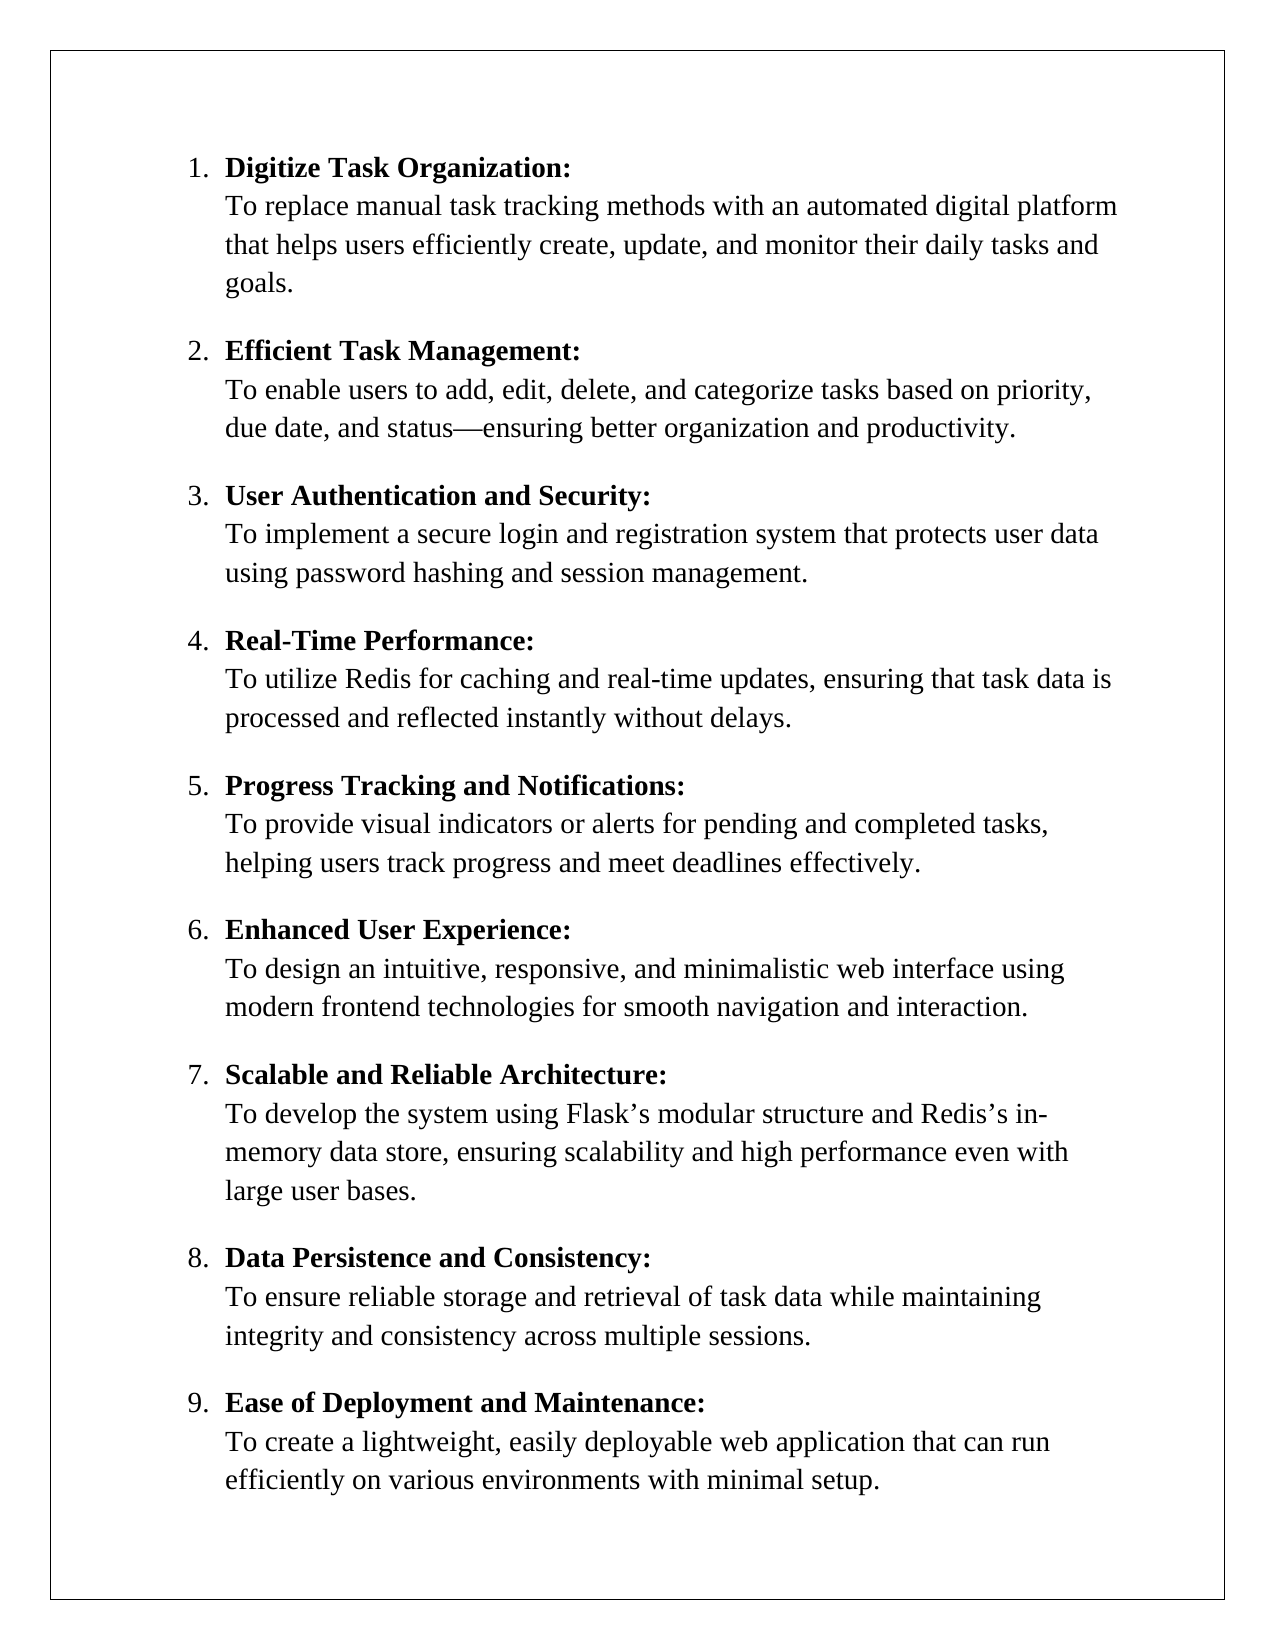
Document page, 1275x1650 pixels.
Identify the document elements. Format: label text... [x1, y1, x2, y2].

list Ease of Deployment and Maintenance: To create a lightweight, easily deployable web application that can run efficiently on various environments with minimal setup. [187, 1385, 1125, 1496]
list Progress Tracking and Notifications: To provide visual indicators or alerts for pending and completed tasks, helping users track progress and meet deadlines effectively. [187, 768, 1125, 878]
list Data Persistence and Consistency: To ensure reliable storage and retrieval of task data while maintaining integrity and consistency across multiple sessions. [187, 1241, 1125, 1351]
list Real-Time Performance: To utilize Redis for caching and real-time updates, ensuring that task data is processed and reflected instantly without delays. [187, 623, 1125, 733]
list Digitize Task Organization: To replace manual task tracking methods with an automated digital platform that helps users efficiently create, update, and monitor their daily tasks and goals. [187, 150, 1125, 299]
list User Authentication and Security: To implement a secure login and registration system that protects user data using password hashing and session management. [187, 478, 1125, 589]
list Scalable and Reliable Architecture: To develop the system using Flask’s modular structure and Redis’s in-memory data store, ensuring scalability and high performance even with large user bases. [187, 1057, 1125, 1206]
list Efficient Task Management: To enable users to add, edit, delete, and categorize tasks based on priority, due date, and status—ensuring better organization and productivity. [187, 333, 1125, 444]
list Enhanced User Experience: To design an intuitive, responsive, and minimalistic web interface using modern frontend technologies for smooth navigation and interaction. [187, 912, 1125, 1023]
